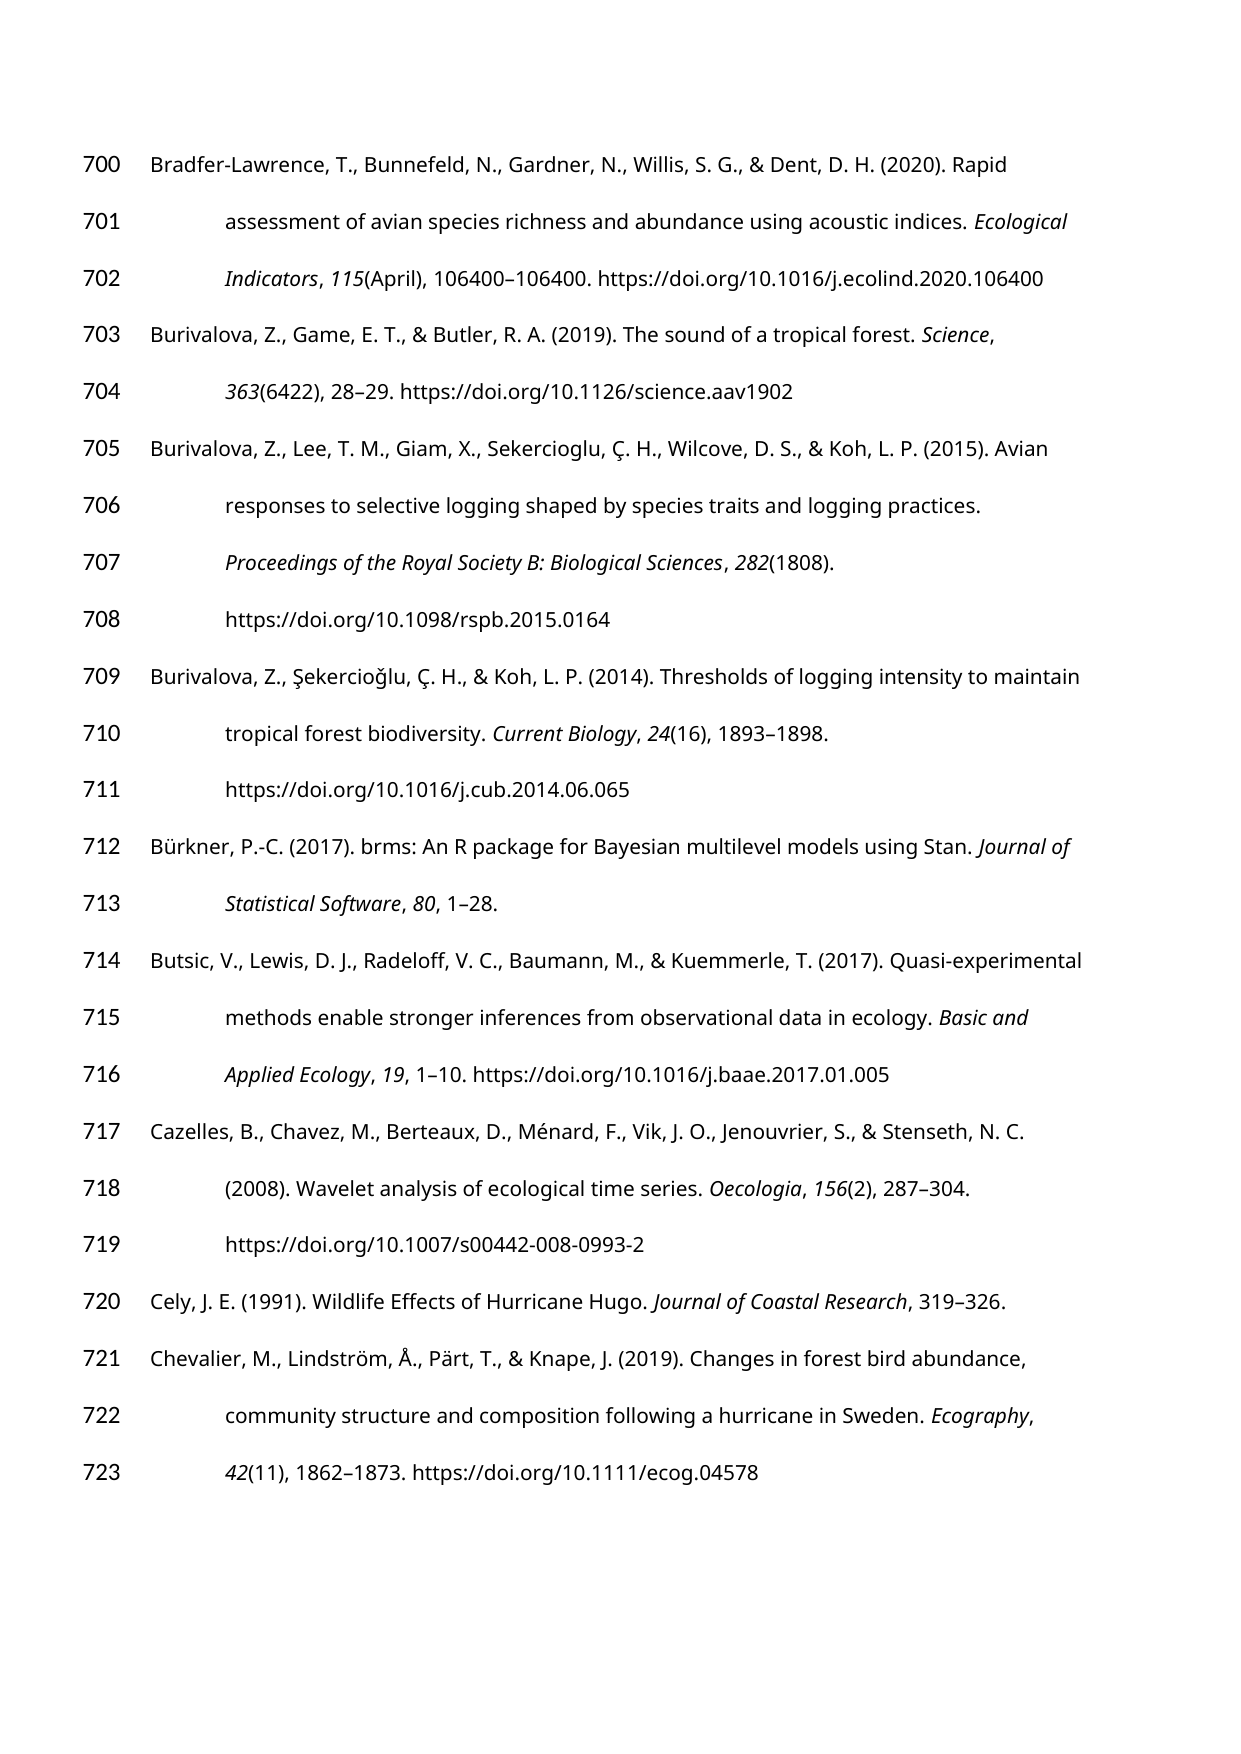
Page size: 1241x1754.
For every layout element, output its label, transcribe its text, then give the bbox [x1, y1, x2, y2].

text Chevalier, M., Lindström, Å., Pärt, T., & Knape, J. (2019). Changes in forest bird abundance, community structure and composition following a hurricane in Sweden. Ecography, 42(11), 1862–1873. https://doi.org/10.1111/ecog.04578 [150, 1344, 1090, 1487]
text Bradfer-Lawrence, T., Bunnefeld, N., Gardner, N., Willis, S. G., & Dent, D. H. (2020). Rapid assessment of avian species richness and abundance using acoustic indices. Ecological Indicators, 115(April), 106400–106400. https://doi.org/10.1016/j.ecolind.2020.106400 [150, 150, 1090, 292]
text Bürkner, P.-C. (2017). brms: An R package for Bayesian multilevel models using Stan. Journal of Statistical Software, 80, 1–28. [150, 832, 1090, 918]
text Burivalova, Z., Lee, T. M., Giam, X., Sekercioglu, Ç. H., Wilcove, D. S., & Koh, L. P. (2015). Avian responses to selective logging shaped by species traits and logging practices. Proceedings of the Royal Society B: Biological Sciences, 282(1808). https://doi.org/10.1098/rspb.2015.0164 [150, 434, 1090, 633]
text Burivalova, Z., Şekercioǧlu, Ç. H., & Koh, L. P. (2014). Thresholds of logging intensity to maintain tropical forest biodiversity. Current Biology, 24(16), 1893–1898. https://doi.org/10.1016/j.cub.2014.06.065 [150, 662, 1090, 804]
text Cely, J. E. (1991). Wildlife Effects of Hurricane Hugo. Journal of Coastal Research, 319–326. [150, 1287, 1090, 1316]
text Cazelles, B., Chavez, M., Berteaux, D., Ménard, F., Vik, J. O., Jenouvrier, S., & Stenseth, N. C. (2008). Wavelet analysis of ecological time series. Oecologia, 156(2), 287–304. https://doi.org/10.1007/s00442-008-0993-2 [150, 1117, 1090, 1259]
text Burivalova, Z., Game, E. T., & Butler, R. A. (2019). The sound of a tropical forest. Science, 363(6422), 28–29. https://doi.org/10.1126/science.aav1902 [150, 321, 1090, 406]
text Butsic, V., Lewis, D. J., Radeloff, V. C., Baumann, M., & Kuemmerle, T. (2017). Quasi-experimental methods enable stronger inferences from observational data in ecology. Basic and Applied Ecology, 19, 1–10. https://doi.org/10.1016/j.baae.2017.01.005 [150, 946, 1090, 1088]
